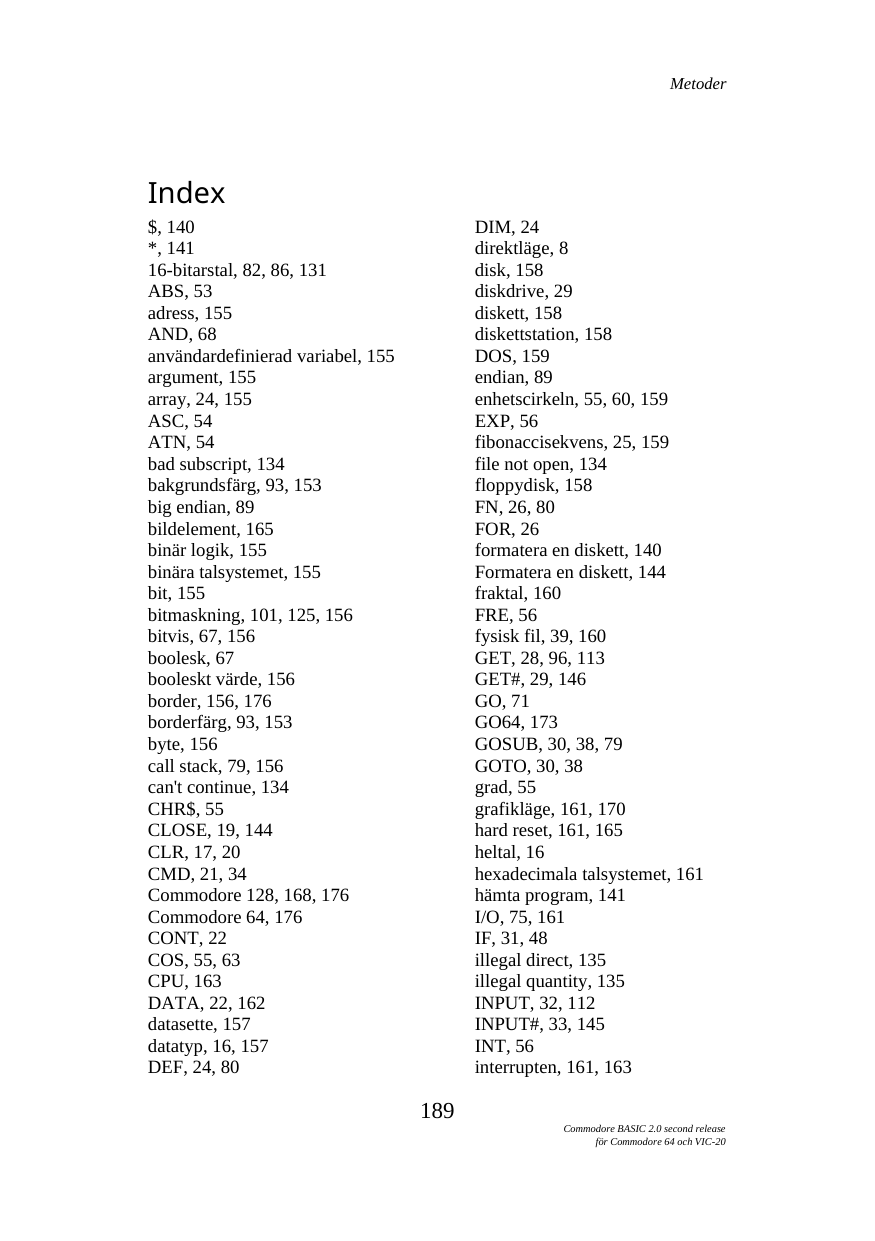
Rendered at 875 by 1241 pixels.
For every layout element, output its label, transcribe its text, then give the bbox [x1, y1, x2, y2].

text FN, 26, 80 [474, 496, 726, 517]
text FRE, 56 [474, 604, 726, 625]
text interrupten, 161, 163 [474, 1056, 726, 1078]
text can't continue, 134 [148, 776, 399, 798]
text array, 24, 155 [148, 388, 399, 409]
text bakgrundsfärg, 93, 153 [148, 474, 399, 496]
text GET, 28, 96, 113 [474, 647, 726, 668]
text *, 141 [148, 237, 399, 259]
text CHR$, 55 [148, 798, 399, 819]
text I/O, 75, 161 [474, 906, 726, 927]
text CMD, 21, 34 [148, 862, 399, 884]
text call stack, 79, 156 [148, 754, 399, 776]
text CONT, 22 [148, 927, 399, 949]
text diskettstation, 158 [474, 323, 726, 345]
text disk, 158 [474, 259, 726, 280]
text FOR, 26 [474, 517, 726, 539]
text CPU, 163 [148, 970, 399, 992]
text illegal quantity, 135 [474, 970, 726, 992]
text border, 156, 176 [148, 690, 399, 711]
text datasette, 157 [148, 1013, 399, 1035]
text GO, 71 [474, 690, 726, 711]
text ABS, 53 [148, 280, 399, 302]
subtitle Index [148, 173, 726, 212]
text adress, 155 [148, 302, 399, 323]
text byte, 156 [148, 733, 399, 754]
text binära talsystemet, 155 [148, 561, 399, 582]
text endian, 89 [474, 366, 726, 388]
text $, 140 [148, 216, 399, 237]
text användardefinierad variabel, 155 [148, 345, 399, 366]
text illegal direct, 135 [474, 949, 726, 970]
text CLOSE, 19, 144 [148, 819, 399, 841]
text fibonaccisekvens, 25, 159 [474, 431, 726, 453]
text DATA, 22, 162 [148, 992, 399, 1013]
text big endian, 89 [148, 496, 399, 517]
text booleskt värde, 156 [148, 668, 399, 690]
text bitmaskning, 101, 125, 156 [148, 604, 399, 625]
text EXP, 56 [474, 409, 726, 431]
text GOTO, 30, 38 [474, 754, 726, 776]
text AND, 68 [148, 323, 399, 345]
text DOS, 159 [474, 345, 726, 366]
text direktläge, 8 [474, 237, 726, 259]
text enhetscirkeln, 55, 60, 159 [474, 388, 726, 409]
text GET#, 29, 146 [474, 668, 726, 690]
text hexadecimala talsystemet, 161 [474, 862, 726, 884]
text boolesk, 67 [148, 647, 399, 668]
text GOSUB, 30, 38, 79 [474, 733, 726, 754]
text 16-bitarstal, 82, 86, 131 [148, 259, 399, 280]
text INPUT#, 33, 145 [474, 1013, 726, 1035]
text borderfärg, 93, 153 [148, 711, 399, 733]
text fysisk fil, 39, 160 [474, 625, 726, 647]
text ASC, 54 [148, 409, 399, 431]
text bit, 155 [148, 582, 399, 604]
text Commodore 64, 176 [148, 906, 399, 927]
text INPUT, 32, 112 [474, 992, 726, 1013]
text bildelement, 165 [148, 517, 399, 539]
text Commodore 128, 168, 176 [148, 884, 399, 906]
text grad, 55 [474, 776, 726, 798]
text diskett, 158 [474, 302, 726, 323]
text bad subscript, 134 [148, 453, 399, 474]
text binär logik, 155 [148, 539, 399, 561]
text file not open, 134 [474, 453, 726, 474]
text hard reset, 161, 165 [474, 819, 726, 841]
text DIM, 24 [474, 216, 726, 237]
text bitvis, 67, 156 [148, 625, 399, 647]
text IF, 31, 48 [474, 927, 726, 949]
text datatyp, 16, 157 [148, 1035, 399, 1056]
text argument, 155 [148, 366, 399, 388]
text Formatera en diskett, 144 [474, 561, 726, 582]
text ATN, 54 [148, 431, 399, 453]
text floppydisk, 158 [474, 474, 726, 496]
text DEF, 24, 80 [148, 1056, 399, 1078]
text grafikläge, 161, 170 [474, 798, 726, 819]
text INT, 56 [474, 1035, 726, 1056]
text diskdrive, 29 [474, 280, 726, 302]
text CLR, 17, 20 [148, 841, 399, 862]
text hämta program, 141 [474, 884, 726, 906]
text GO64, 173 [474, 711, 726, 733]
text fraktal, 160 [474, 582, 726, 604]
text formatera en diskett, 140 [474, 539, 726, 561]
text heltal, 16 [474, 841, 726, 862]
text COS, 55, 63 [148, 949, 399, 970]
